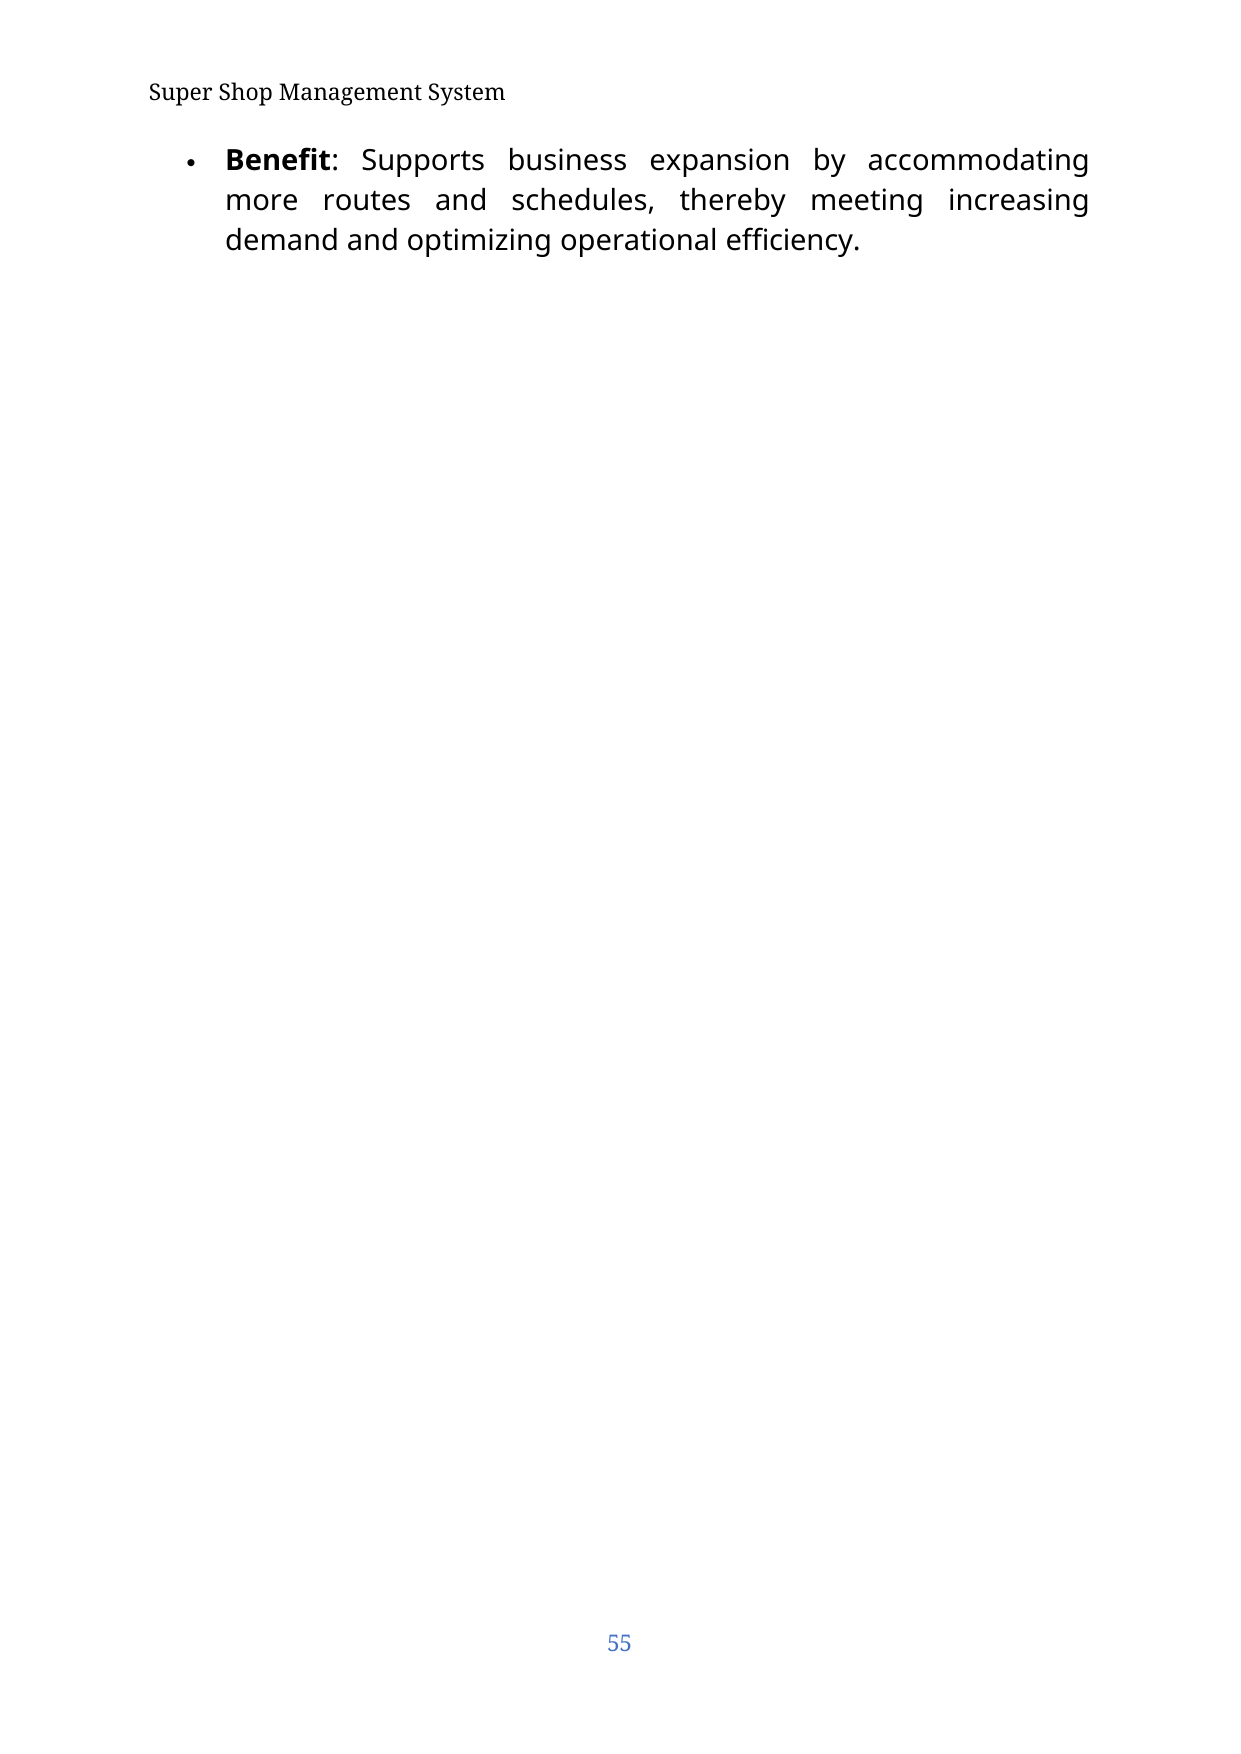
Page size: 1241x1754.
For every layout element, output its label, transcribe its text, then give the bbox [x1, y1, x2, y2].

list Benefit: Supports business expansion by accommodating more routes and schedules, thereby meeting increasing demand and optimizing operational efficiency. [187, 139, 1090, 259]
